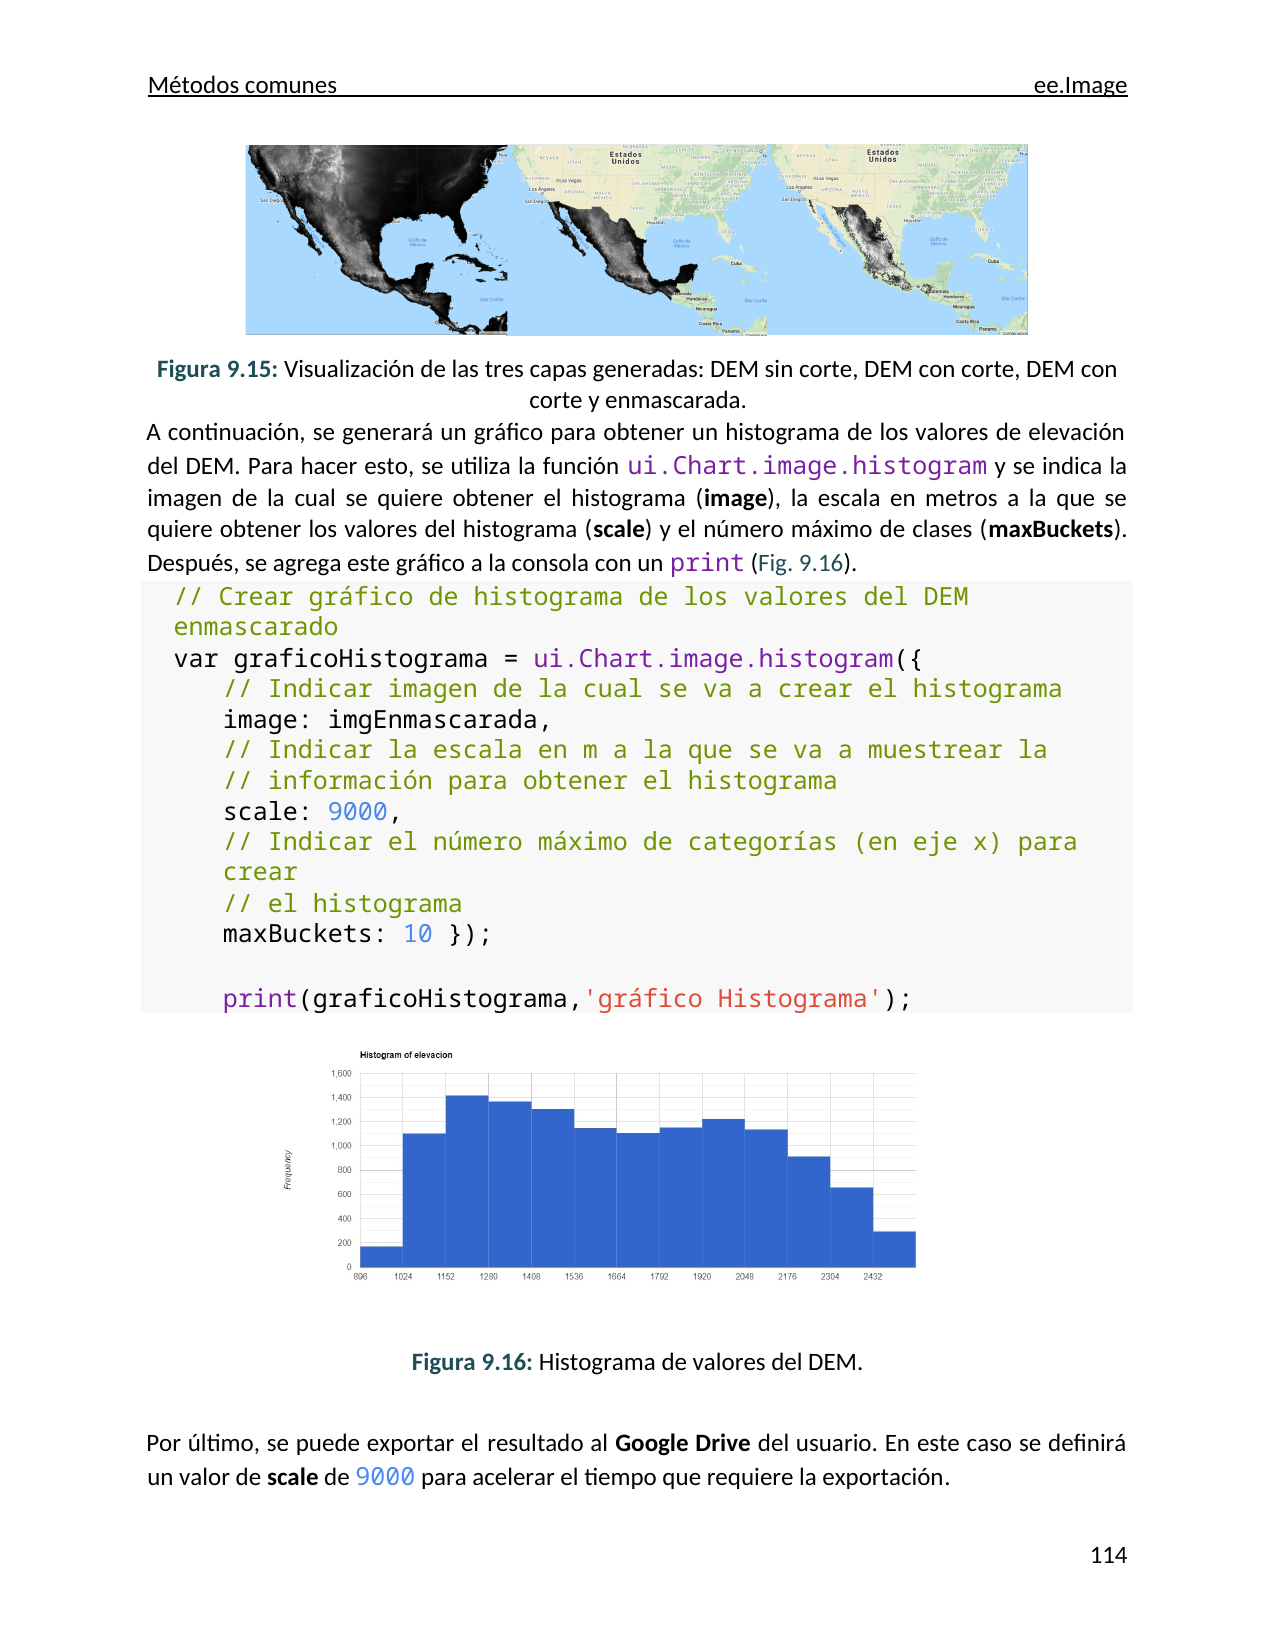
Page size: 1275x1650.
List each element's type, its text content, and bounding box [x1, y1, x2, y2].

text Figura 9.16: Histograma de valores del DEM. [148, 1346, 1127, 1377]
text Por último, se puede exportar el resultado al Google Drive del usuario. En este caso se definirá un valor de scale de 9000 para acelerar el tiempo que requiere la exportación. [146, 1427, 1127, 1493]
picture [245, 144, 1030, 336]
text Figura 9.15: Visualización de las tres capas generadas: DEM sin corte, DEM con corte, DEM con corte y enmascarada. [148, 353, 1127, 415]
picture [245, 1013, 1030, 1327]
text A continuación, se generará un gráfico para obtener un histograma de los valores de elevación del DEM. Para hacer esto, se utiliza la función ui.Chart.image.histogram y se indica la imagen de la cual se quiere obtener el histograma (image), la escala en metros a la que se quiere obtener los valores del histograma (scale) y el número máximo de clases (maxBuckets). Después, se agrega este gráfico a la consola con un print (Fig. 9.16). [146, 416, 1127, 579]
table_header // Crear gráfico de histograma de los valores del DEM enmascarado var graficoHistograma = ui.Chart.image.histogram({ // Indicar imagen de la cual se va a crear el histograma image: imgEnmascarada, // Indicar la escala en m a la que se va a muestrear la // información para obtener el histograma scale: 9000, // Indicar el número máximo de categorías (en eje x) para crear // el histograma maxBuckets: 10 }); print(graficoHistograma,'gráfico Histograma'); [141, 581, 1133, 1013]
